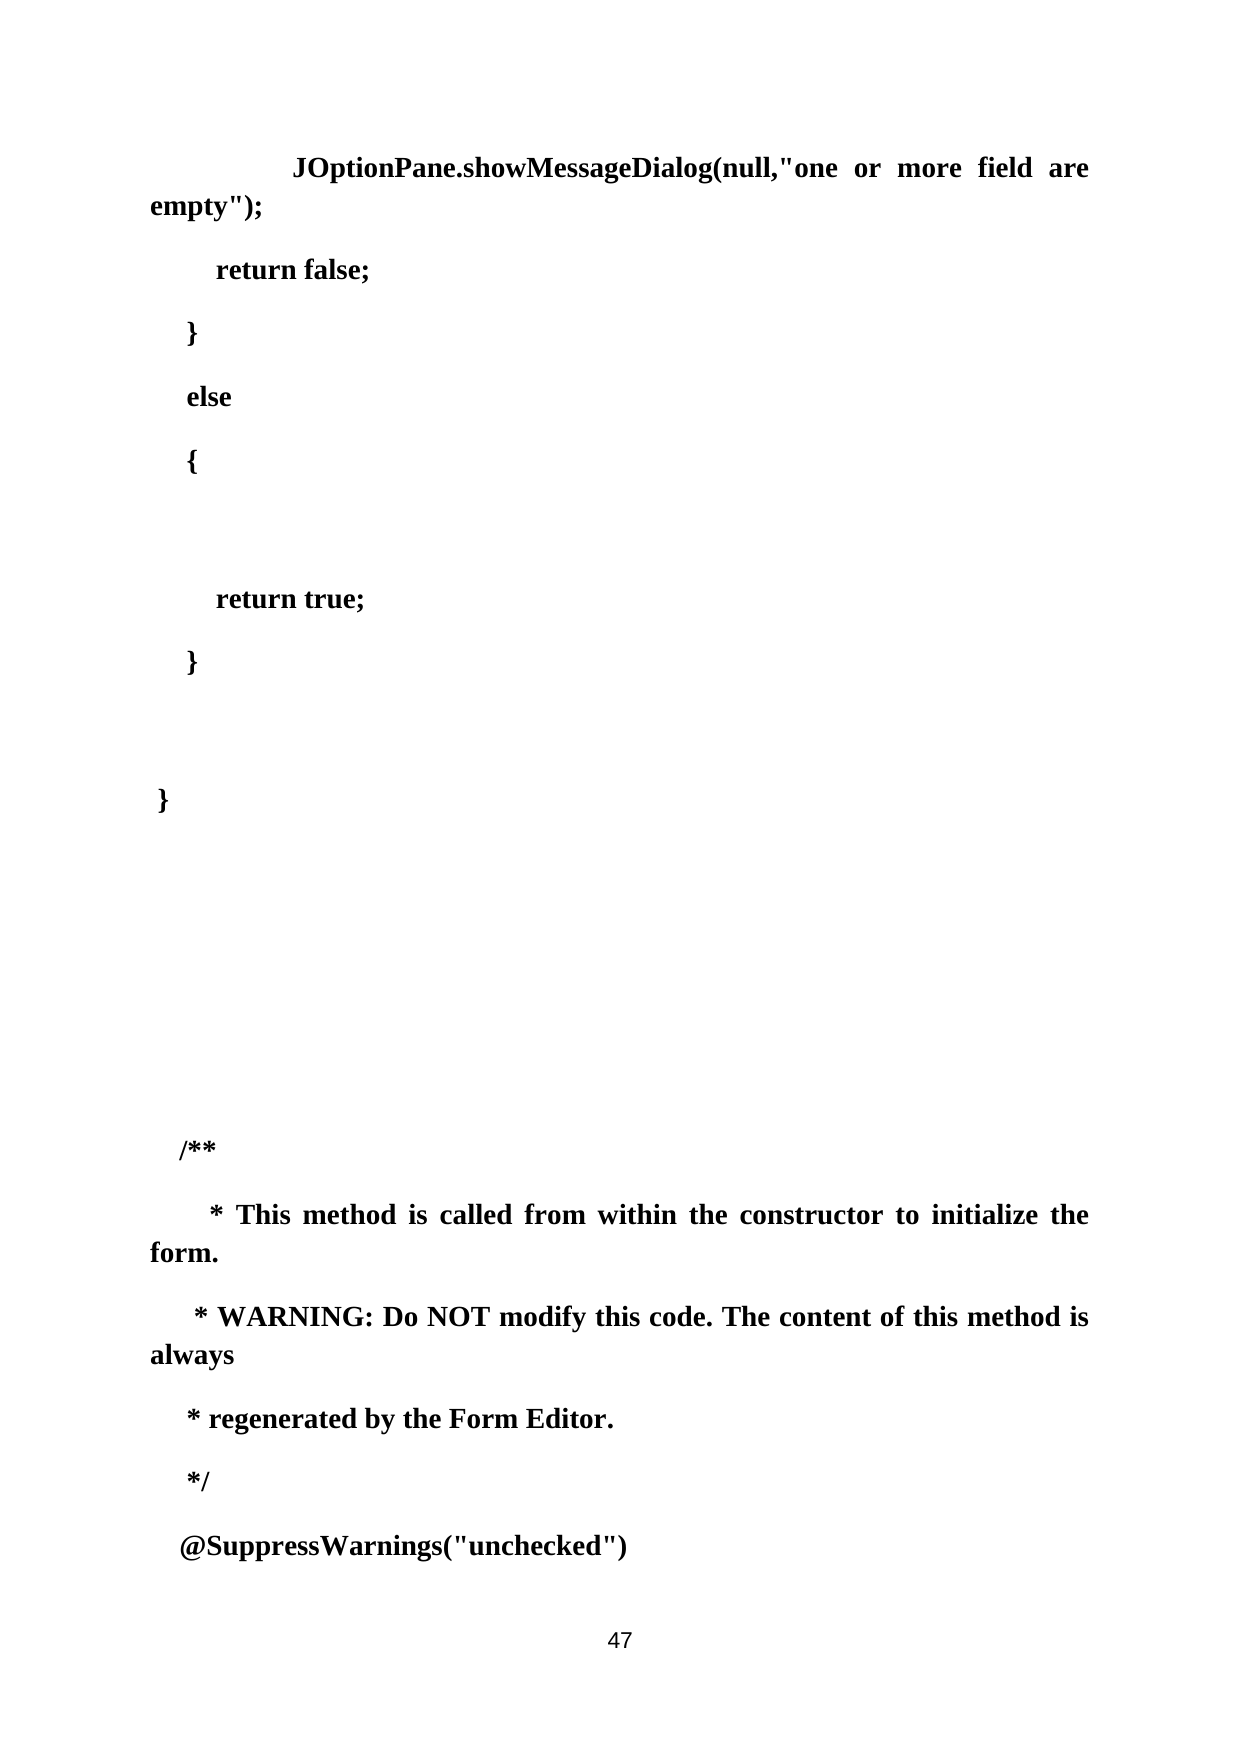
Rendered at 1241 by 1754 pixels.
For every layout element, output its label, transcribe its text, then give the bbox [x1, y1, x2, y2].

text return false; [150, 252, 1090, 286]
text JOptionPane.showMessageDialog(null,"one or more field are empty"); [150, 150, 1090, 222]
text return true; [150, 581, 1090, 614]
text } [150, 782, 1090, 816]
text } [150, 316, 1090, 349]
text } [150, 644, 1090, 678]
text * regenerated by the Form Editor. [150, 1401, 1090, 1434]
text /** [150, 1133, 1090, 1167]
text else [150, 379, 1090, 413]
text */ [150, 1464, 1090, 1498]
text @SuppressWarnings("unchecked") [150, 1528, 1090, 1562]
text * This method is called from within the constructor to initialize the form. [150, 1197, 1090, 1269]
text * WARNING: Do NOT modify this code. The content of this method is always [150, 1299, 1090, 1371]
text { [150, 443, 1090, 476]
